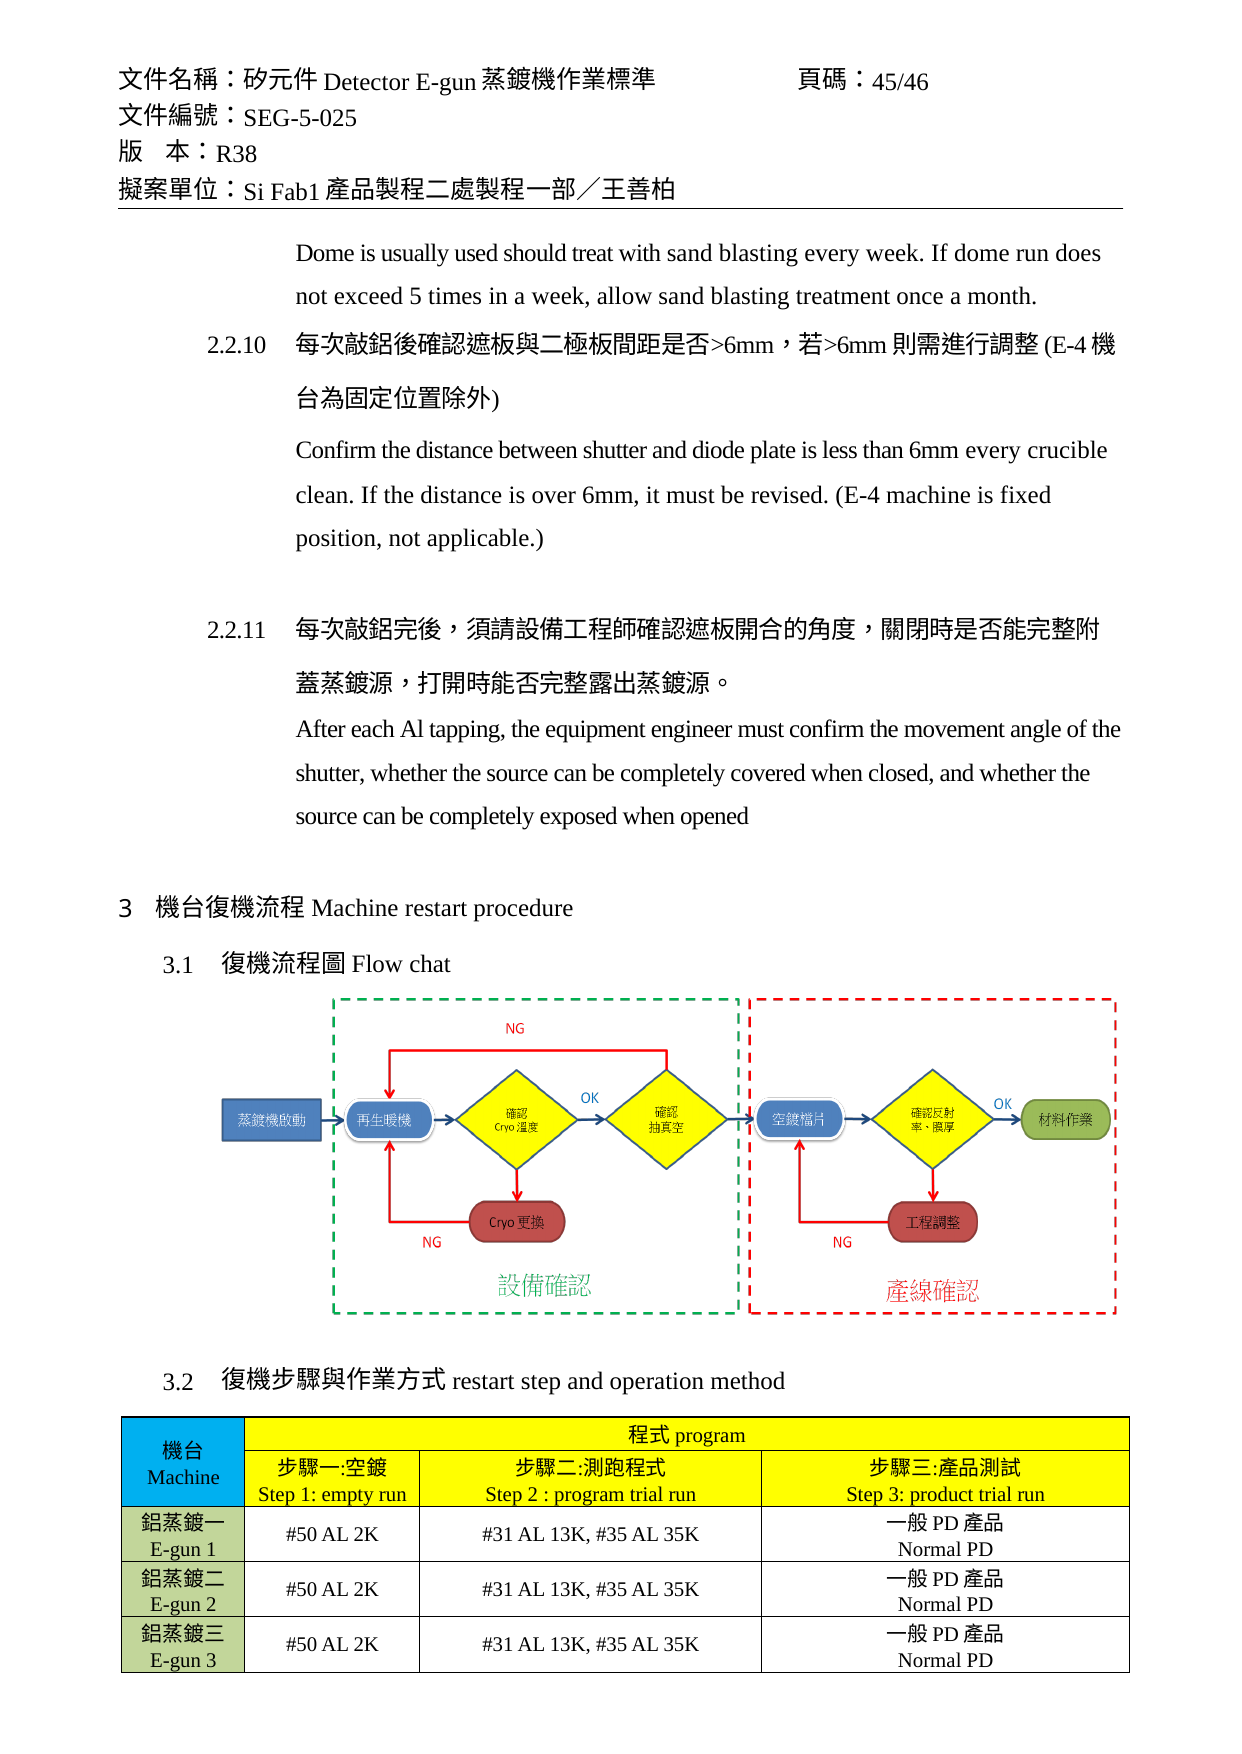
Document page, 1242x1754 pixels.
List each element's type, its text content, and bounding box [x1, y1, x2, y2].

table_cell #31 AL 13K, #35 AL 35K [420, 1617, 761, 1672]
list Dome is usually used should treat with sand blasting every week. If dome run does not exceed 5 times in a week, allow sand blasting treatment once a month. [295, 238, 1123, 310]
table_cell #50 AL 2K [245, 1617, 419, 1672]
table_cell 一般PD產品 Normal PD [762, 1562, 1129, 1616]
table_cell 步驟二:測跑程式 Step 2 : program trial run [420, 1451, 761, 1506]
table_cell #31 AL 13K, #35 AL 35K [420, 1562, 761, 1616]
table_cell #50 AL 2K [245, 1562, 419, 1616]
table_cell 一般PD產品 Normal PD [762, 1507, 1129, 1561]
table_cell #31 AL 13K, #35 AL 35K [420, 1507, 761, 1561]
list 每次敲鋁後確認遮板與二極板間距是否>6mm，若>6mm則需進行調整 (E-4機台為固定位置除外) Confirm the distance between shutter and diode plate is less than 6mm every crucible clean. If the distance is over 6mm, it must be revised. (E-4 machine is fixed position, not applicable.) [207, 324, 1123, 552]
table_cell 一般PD產品 Normal PD [762, 1617, 1129, 1672]
table_cell #50 AL 2K [245, 1507, 419, 1561]
table_cell 步驟三:產品測試 Step 3: product trial run [762, 1451, 1129, 1506]
table_cell 步驟一:空鍍 Step 1: empty run [245, 1451, 419, 1506]
table_cell 鋁蒸鍍二 E-gun 2 [122, 1562, 244, 1616]
table_header 程式 program [245, 1418, 1129, 1450]
list 機台復機流程 Machine restart procedure [118, 887, 1123, 924]
picture [221, 997, 1117, 1315]
list 每次敲鋁完後，須請設備工程師確認遮板開合的角度，關閉時是否能完整附蓋蒸鍍源，打開時能否完整露出蒸鍍源。 After each Al tapping, the equipment engineer must confirm the movement angle of the shutter, whether the source can be completely covered when closed, and whether the source can be completely exposed when opened [207, 609, 1123, 829]
table_cell 鋁蒸鍍三 E-gun 3 [122, 1617, 244, 1672]
table_cell 鋁蒸鍍一 E-gun 1 [122, 1507, 244, 1561]
list 復機步驟與作業方式 restart step and operation method [162, 1360, 1123, 1398]
table_header 機台 Machine [122, 1418, 244, 1506]
